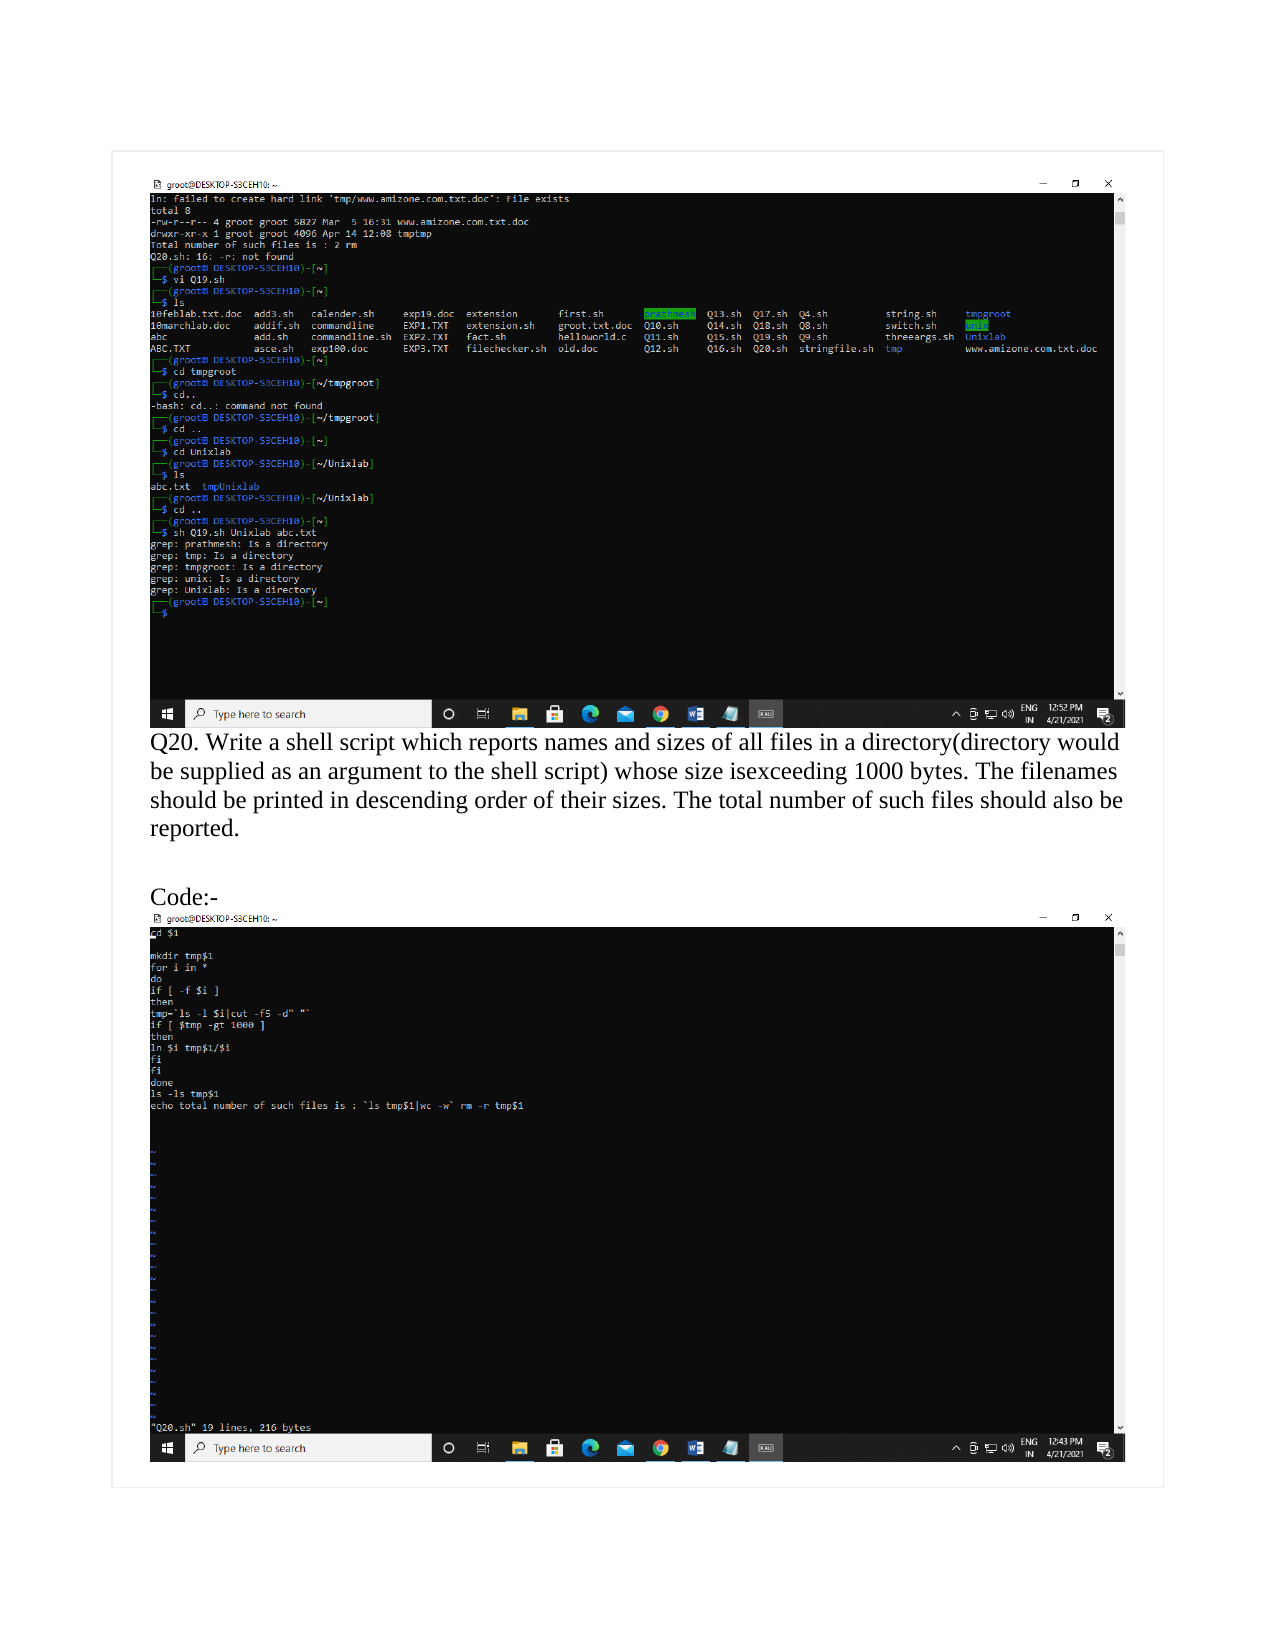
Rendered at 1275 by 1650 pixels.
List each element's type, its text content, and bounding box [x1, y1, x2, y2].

picture [150, 911, 1125, 1462]
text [113, 856, 1163, 1487]
picture [150, 176, 1125, 728]
